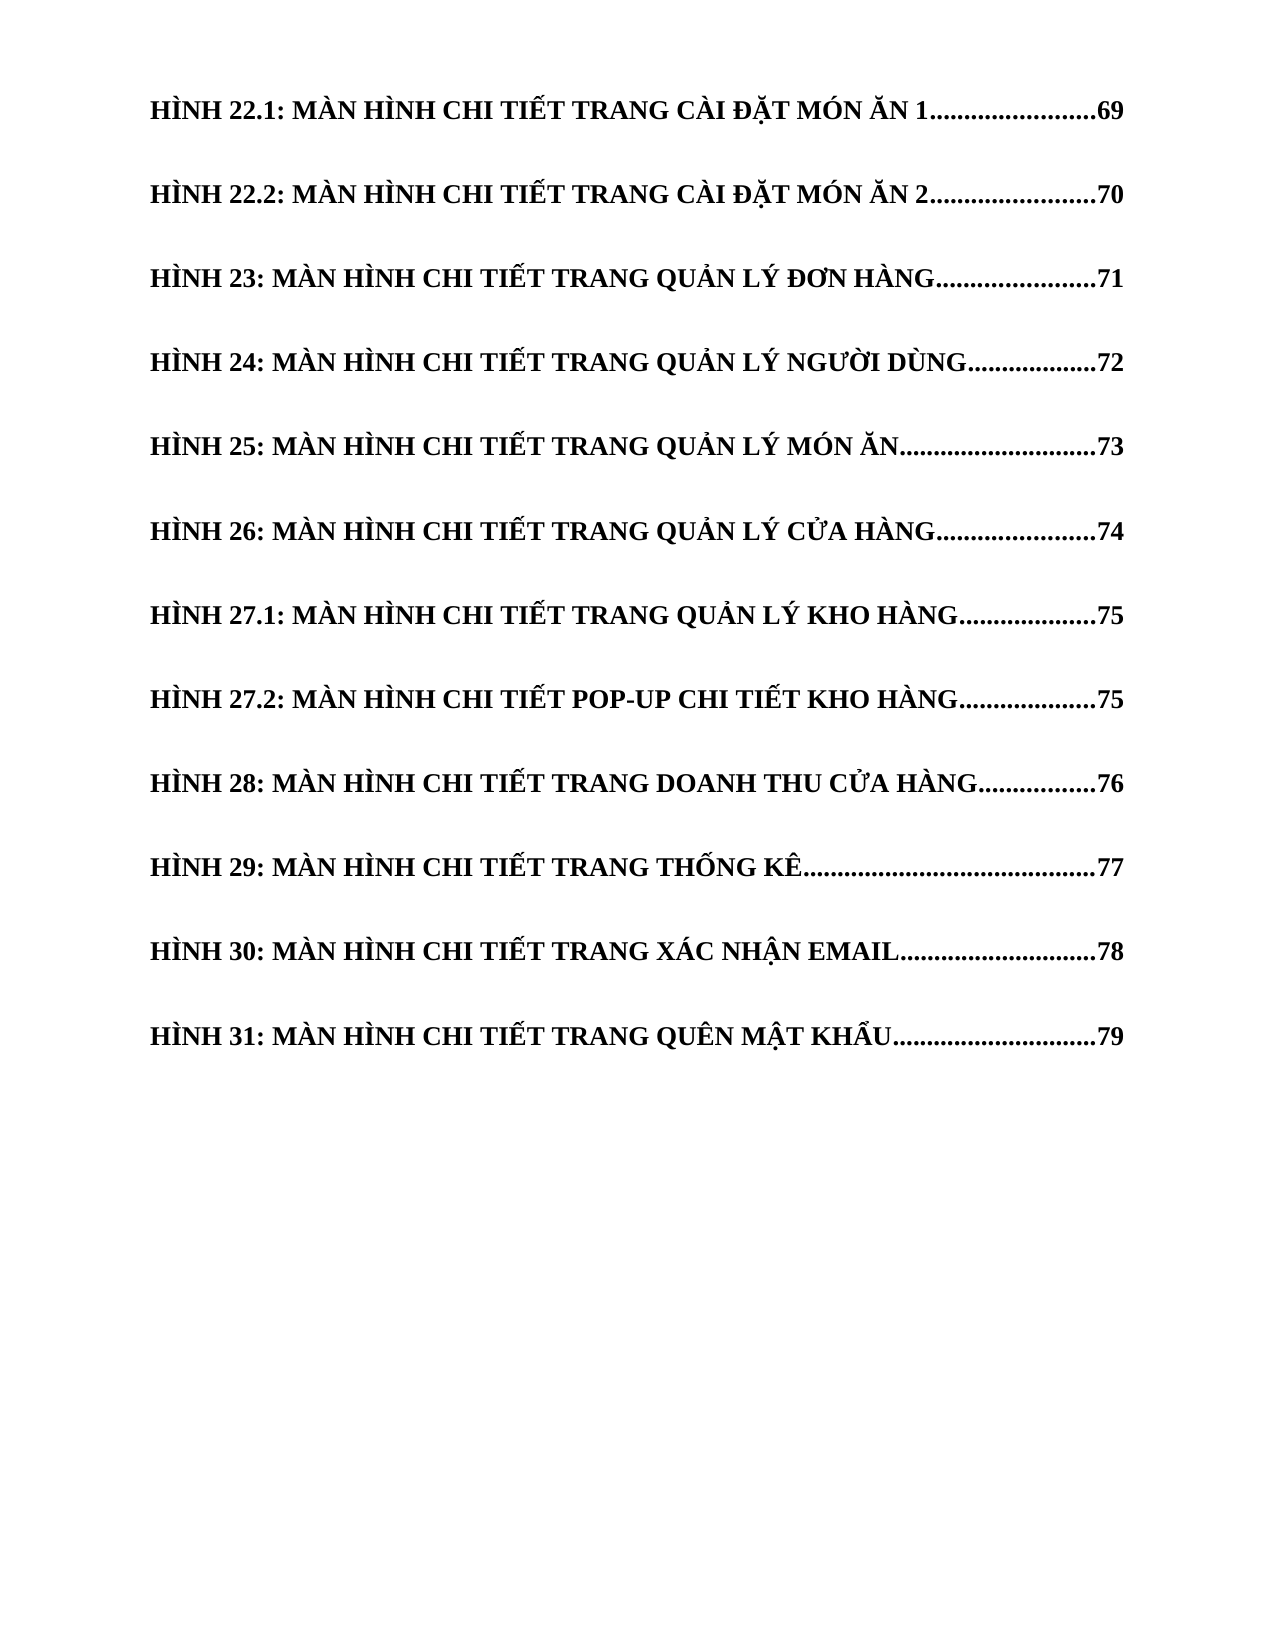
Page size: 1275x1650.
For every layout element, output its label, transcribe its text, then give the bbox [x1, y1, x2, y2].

text Hình 26: Màn hình chi tiết trang quản lý cửa hàng 74 [150, 514, 1125, 546]
text Hình 25: Màn hình chi tiết trang quản lý món ăn 73 [150, 430, 1125, 462]
text Hình 23: Màn hình chi tiết trang quản lý đơn hàng 71 [150, 262, 1125, 293]
text Hình 27.1: Màn hình chi tiết trang quản lý kho hàng 75 [150, 599, 1125, 630]
text Hình 22.2: Màn hình chi tiết trang cài đặt món ăn 2 70 [150, 178, 1125, 209]
text Hình 29: Màn hình chi tiết trang thống kê 77 [150, 851, 1125, 882]
text Hình 27.2: Màn hình chi tiết pop-up chi tiết kho hàng 75 [150, 683, 1125, 714]
text Hình 31: Màn hình chi tiết trang quên mật khẩu 79 [150, 1019, 1125, 1051]
text Hình 30: Màn hình chi tiết trang xác nhận email 78 [150, 935, 1125, 967]
text Hình 28: Màn hình chi tiết trang doanh thu cửa hàng 76 [150, 767, 1125, 798]
text Hình 22.1: Màn hình chi tiết trang cài đặt món ăn 1 69 [150, 94, 1125, 125]
text Hình 24: Màn hình chi tiết trang quản lý người dùng 72 [150, 346, 1125, 377]
